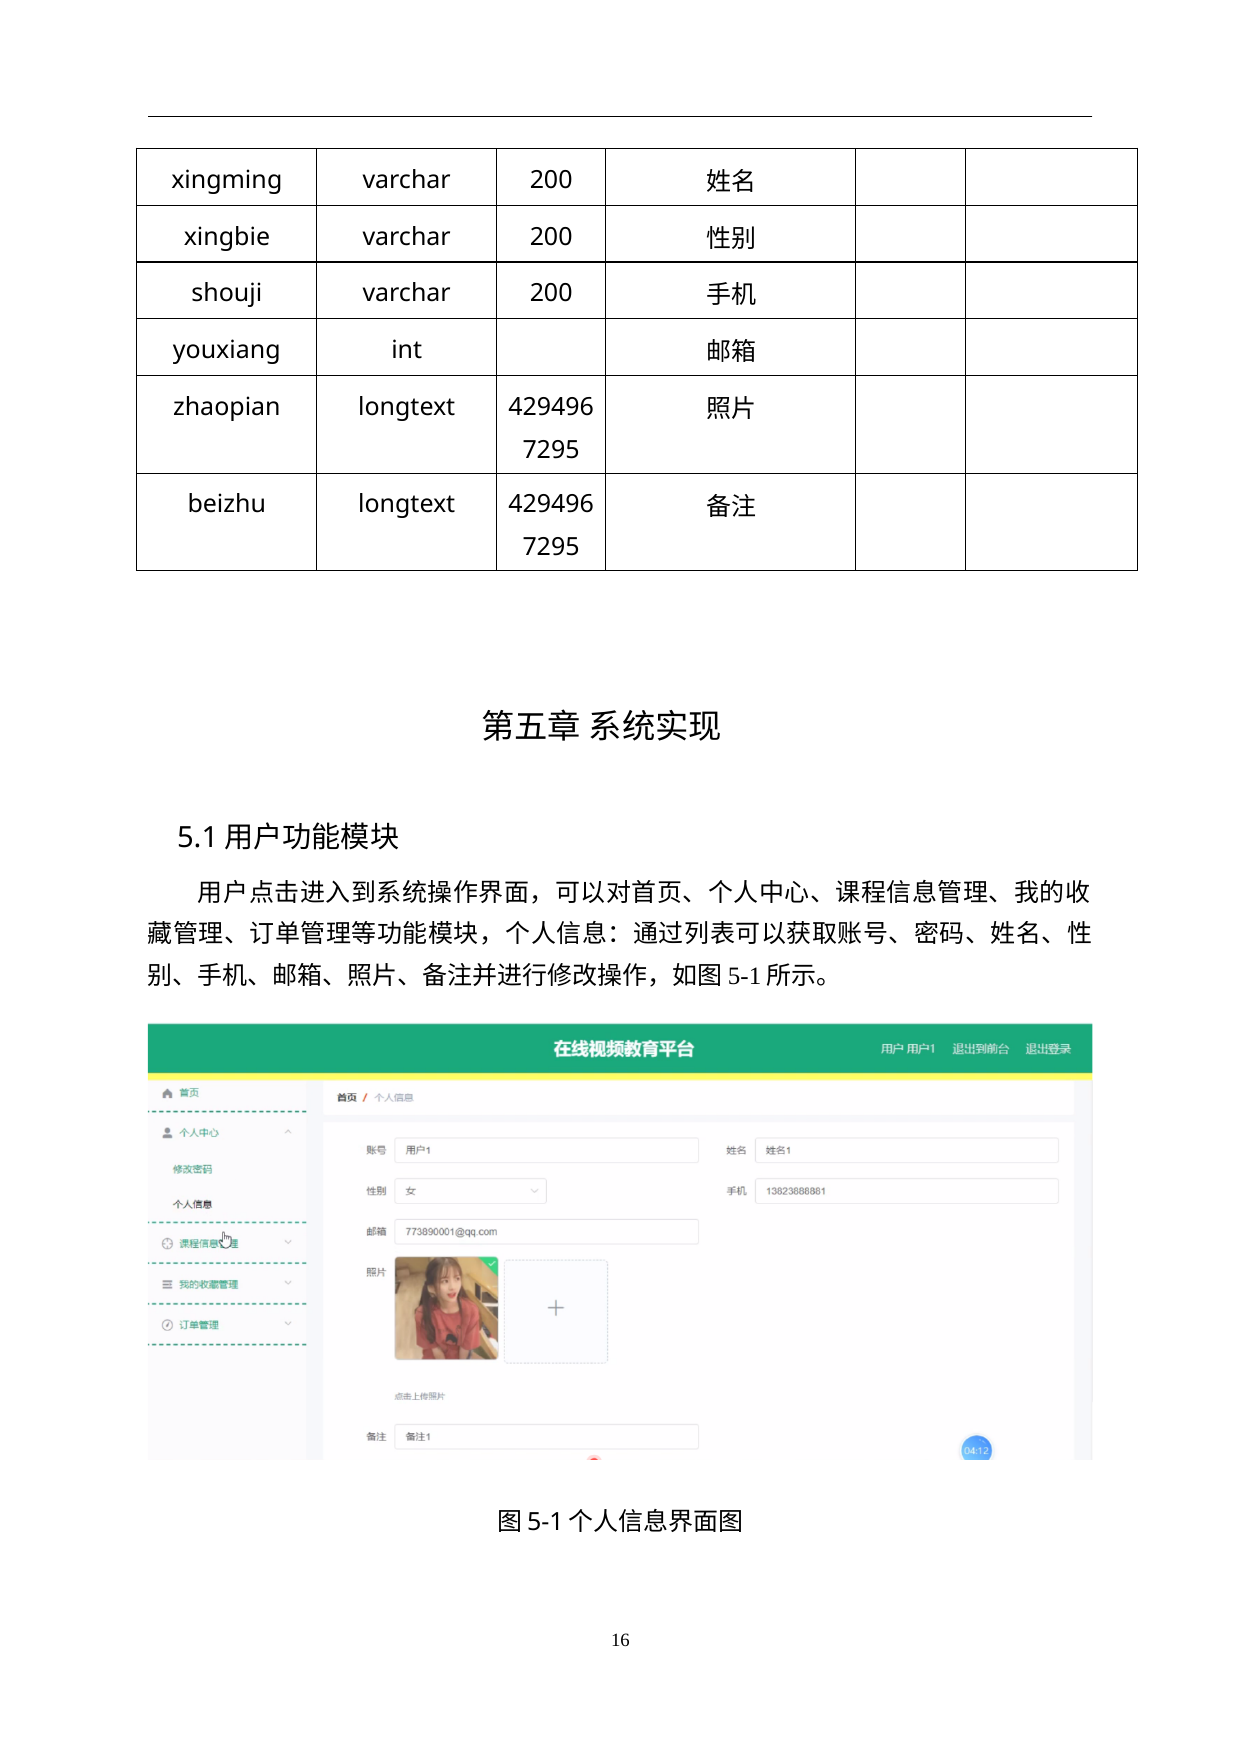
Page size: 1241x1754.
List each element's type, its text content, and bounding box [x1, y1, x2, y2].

table_cell youxiang [137, 319, 316, 375]
table_cell 4294967295 [497, 474, 605, 569]
table_cell [856, 149, 965, 204]
table_cell longtext [317, 474, 496, 569]
table_cell 200 [497, 263, 605, 318]
table_cell zhaopian [137, 376, 316, 472]
table_cell beizhu [137, 474, 316, 569]
table_cell longtext [317, 376, 496, 472]
table_cell 200 [497, 149, 605, 204]
table_cell 手机 [606, 263, 855, 318]
text 图5-1个人信息界面图 [148, 1501, 1092, 1538]
table_cell [966, 263, 1137, 318]
table_cell varchar [317, 263, 496, 318]
table_cell xingming [137, 149, 316, 204]
table_cell [497, 319, 605, 375]
table_cell [966, 376, 1137, 472]
table_cell [856, 474, 965, 569]
table_cell 200 [497, 206, 605, 261]
table_cell 照片 [606, 376, 855, 472]
subtitle 第五章 系统实现 [148, 705, 1092, 747]
table_cell 备注 [606, 474, 855, 569]
table_cell [966, 319, 1137, 375]
table_cell [966, 149, 1137, 204]
table_cell varchar [317, 206, 496, 261]
table_cell 4294967295 [497, 376, 605, 472]
table_cell [856, 206, 965, 261]
table_cell varchar [317, 149, 496, 204]
table_cell shouji [137, 263, 316, 318]
table_cell [856, 319, 965, 375]
table_cell [856, 263, 965, 318]
table_cell [856, 376, 965, 472]
table_cell xingbie [137, 206, 316, 261]
table_cell 姓名 [606, 149, 855, 204]
table_cell [966, 474, 1137, 569]
subtitle 5.1用户功能模块 [148, 814, 1092, 855]
picture [147, 1022, 1093, 1460]
table_cell int [317, 319, 496, 375]
text 用户点击进入到系统操作界面，可以对首页、个人中心、课程信息管理、我的收藏管理、订单管理等功能模块，个人信息：通过列表可以获取账号、密码、姓名、性别、手机、邮箱、照片、备注并进行修改操作，如图5-1所示。 [148, 868, 1092, 993]
table_cell [966, 206, 1137, 261]
table_cell 邮箱 [606, 319, 855, 375]
table_cell 性别 [606, 206, 855, 261]
